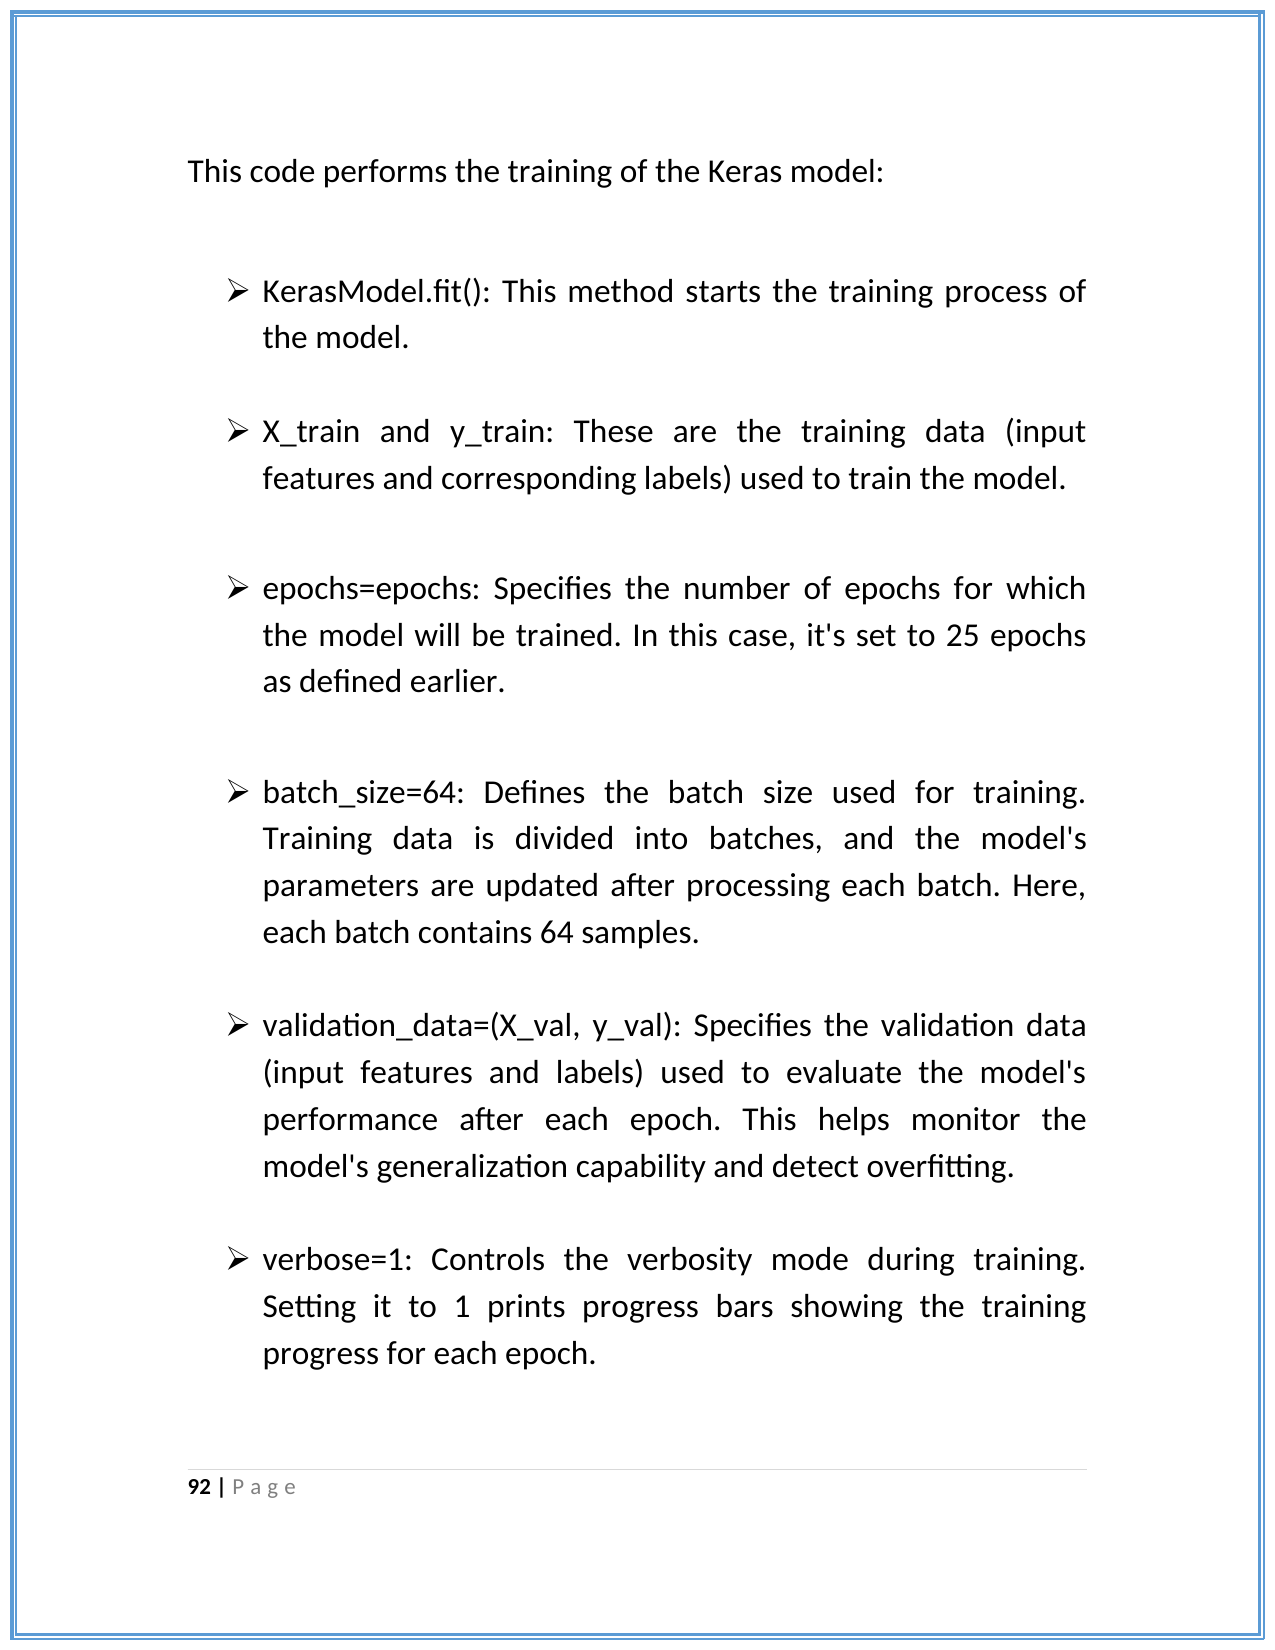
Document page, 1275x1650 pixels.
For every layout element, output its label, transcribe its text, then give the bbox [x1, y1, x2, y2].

list epochs=epochs: Specifies the number of epochs for which the model will be trained. In this case, it's set to 25 epochs as defined earlier. [225, 567, 1087, 701]
list validation_data=(X_val, y_val): Specifies the validation data (input features and labels) used to evaluate the model's performance after each epoch. This helps monitor the model's generalization capability and detect overfitting. [225, 1004, 1087, 1186]
list verbose=1: Controls the verbosity mode during training. Setting it to 1 prints progress bars showing the training progress for each epoch. [225, 1238, 1087, 1373]
list KerasModel.fit(): This method starts the training process of the model. [225, 269, 1087, 357]
list batch_size=64: Defines the batch size used for training. Training data is divided into batches, and the model's parameters are updated after processing each batch. Here, each batch contains 64 samples. [225, 771, 1087, 952]
text This code performs the training of the Keras model: [187, 150, 1087, 191]
list X_train and y_train: These are the training data (input features and corresponding labels) used to train the model. [225, 410, 1087, 497]
